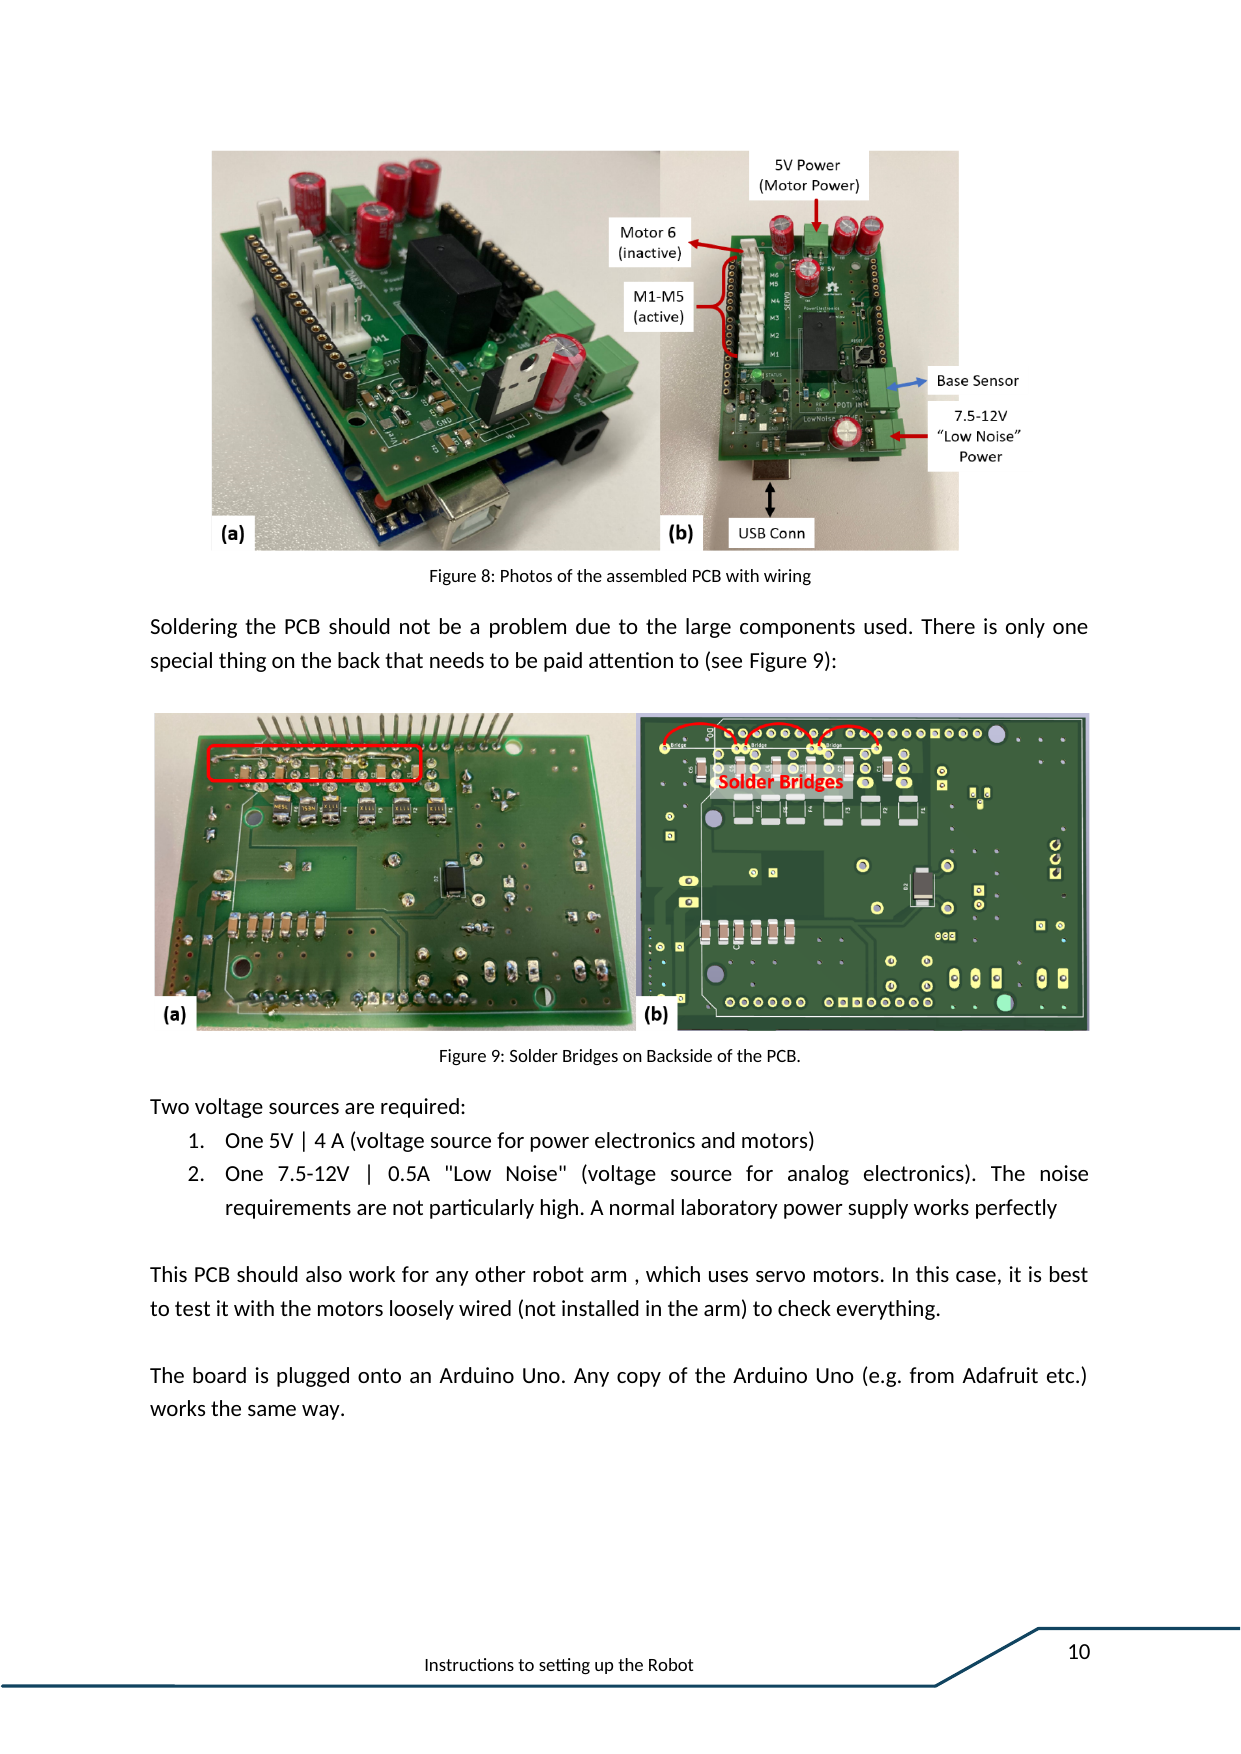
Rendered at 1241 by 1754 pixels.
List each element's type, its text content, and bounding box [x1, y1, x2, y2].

text Two voltage sources are required: [150, 1092, 1090, 1120]
text Figure 8: Photos of the assembled PCB with wiring [150, 564, 1090, 587]
text This PCB should also work for any other robot arm , which uses servo motors. In this case, it is best to test it with the motors loosely wired (not installed in the arm) to check everything. [150, 1260, 1090, 1322]
picture [150, 713, 1090, 1039]
picture [207, 150, 1034, 559]
list One 7.5-12V | 0.5A "Low Noise" (voltage source for analog electronics). The noise requirements are not particularly high. A normal laboratory power supply works perfectly [187, 1159, 1090, 1221]
text The board is plugged onto an Arduino Uno. Any copy of the Arduino Uno (e.g. from Adafruit etc.) works the same way. [150, 1361, 1090, 1422]
list One 5V | 4 A (voltage source for power electronics and motors) [187, 1126, 1090, 1154]
text Soldering the PCB should not be a problem due to the large components used. There is only one special thing on the back that needs to be paid attention to (see Figure 9): [150, 612, 1090, 674]
text Figure 9: Solder Bridges on Backside of the PCB. [150, 1044, 1090, 1067]
